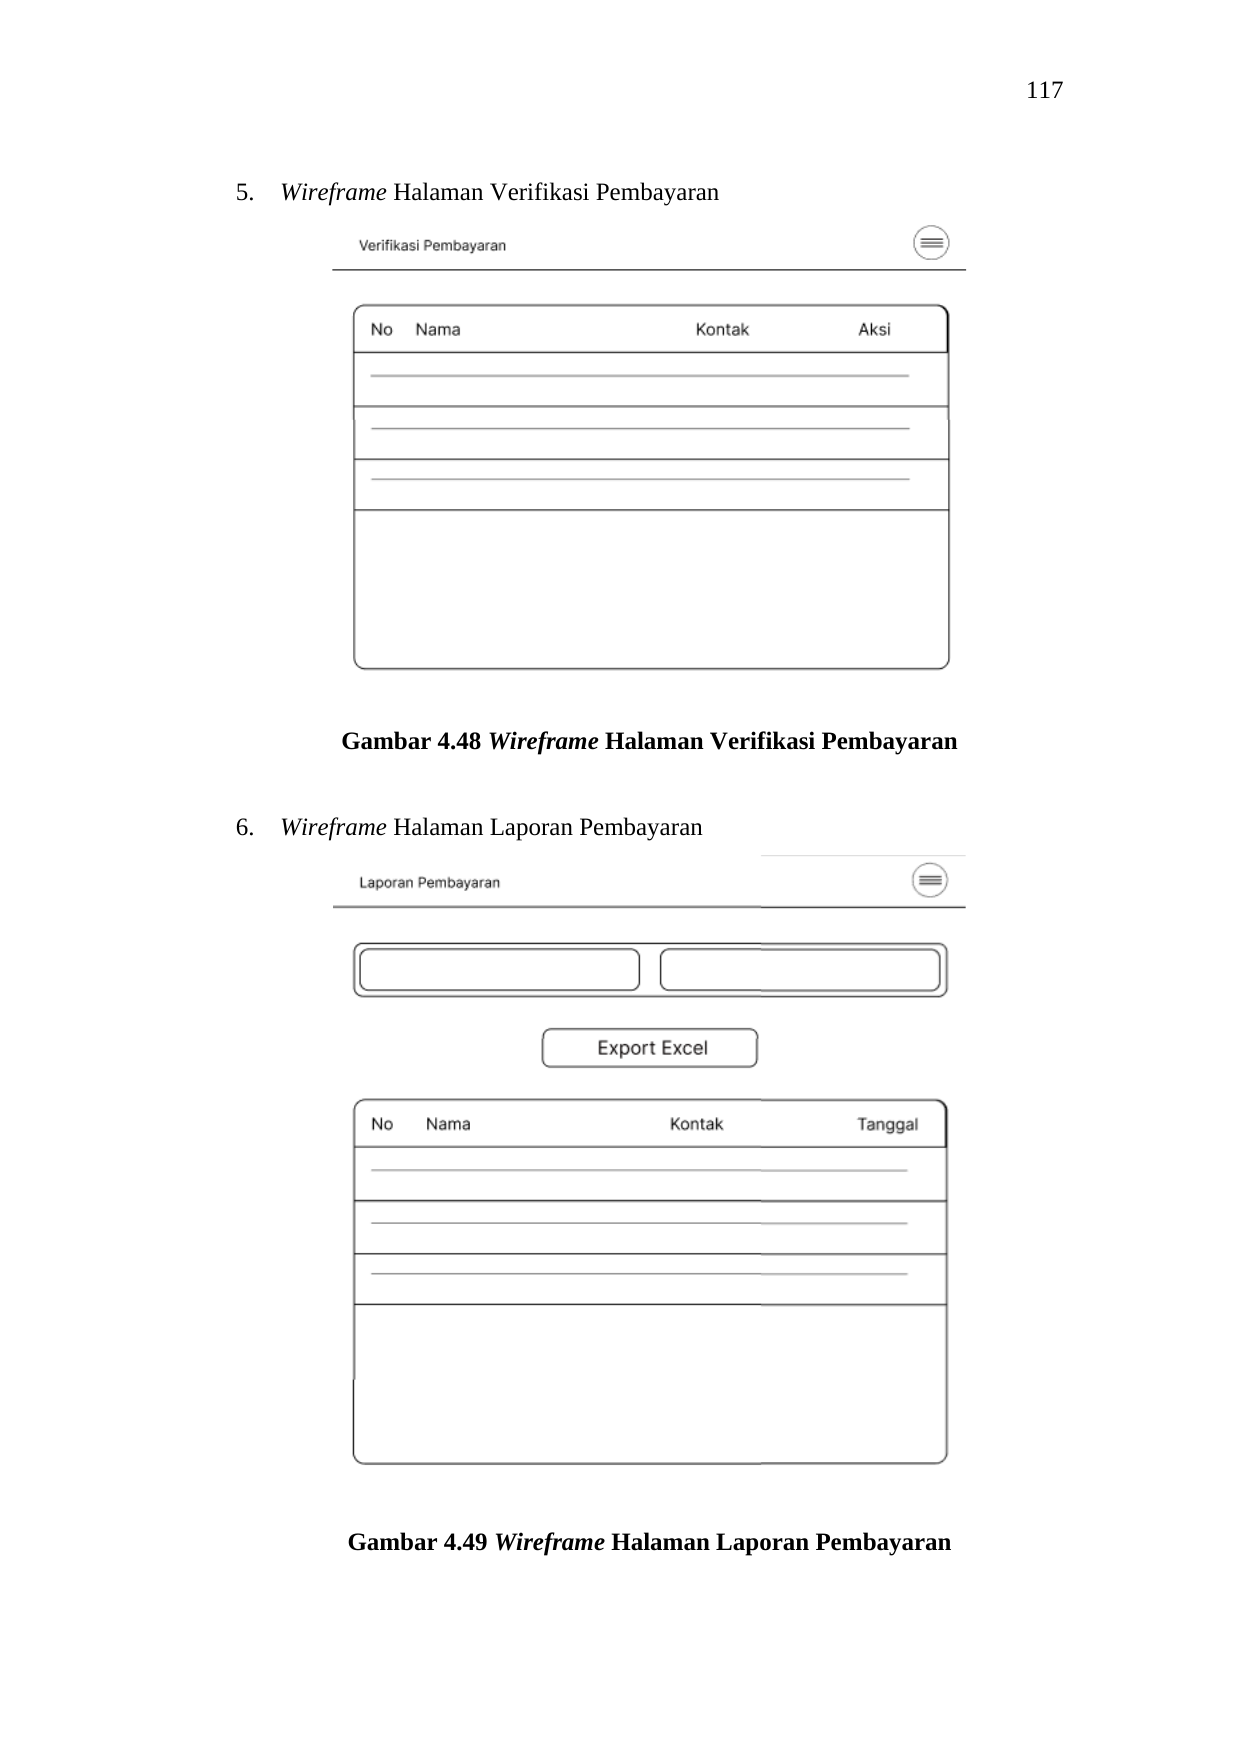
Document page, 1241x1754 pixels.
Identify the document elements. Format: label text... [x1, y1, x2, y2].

text Gambar 4.48 Wireframe Halaman Verifikasi Pembayaran [236, 726, 1063, 755]
picture [332, 220, 967, 712]
list Wireframe Halaman Laporan Pembayaran [236, 812, 1063, 841]
picture [333, 855, 966, 1513]
list Wireframe Halaman Verifikasi Pembayaran [236, 177, 1063, 206]
text Gambar 4.49 Wireframe Halaman Laporan Pembayaran [236, 1527, 1063, 1555]
